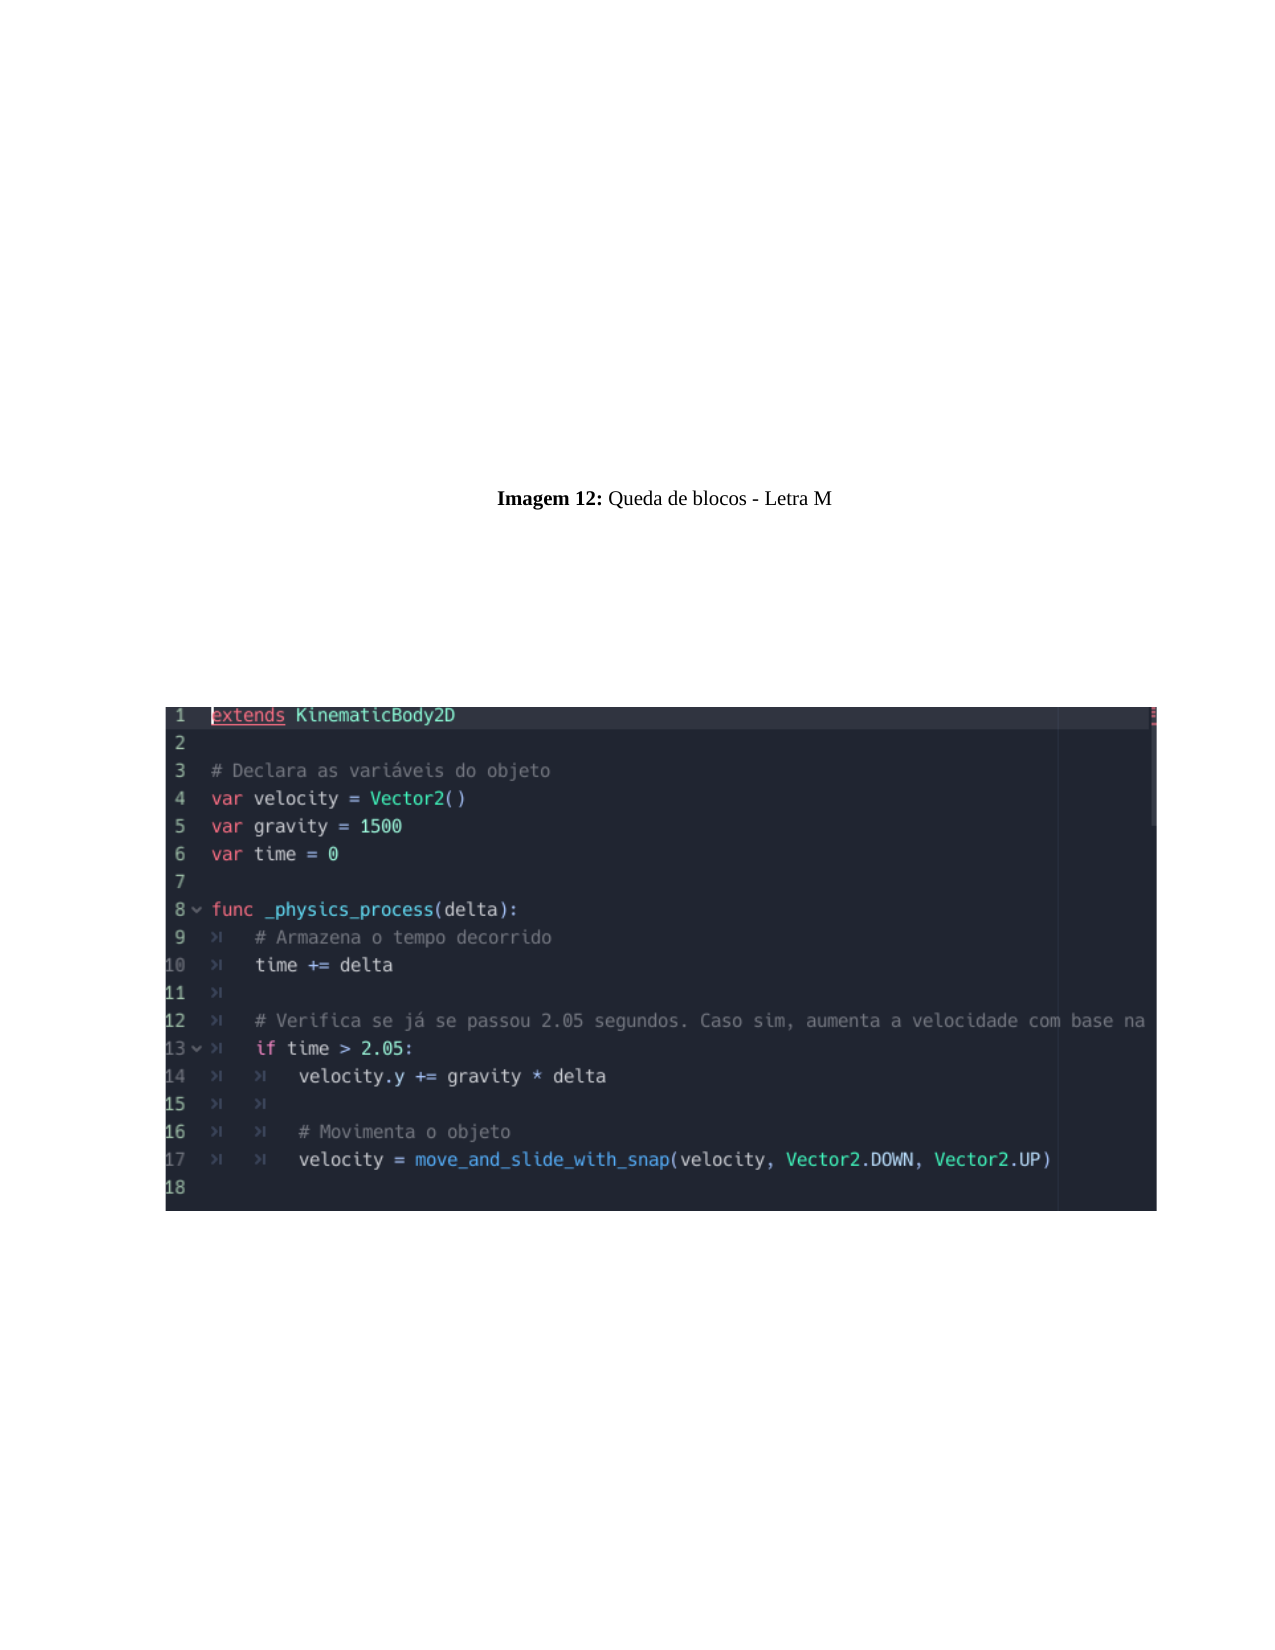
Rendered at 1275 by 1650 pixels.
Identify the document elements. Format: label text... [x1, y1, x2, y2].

picture [165, 707, 1157, 1211]
text Imagem 12: Queda de blocos - Letra M [422, 486, 1200, 510]
